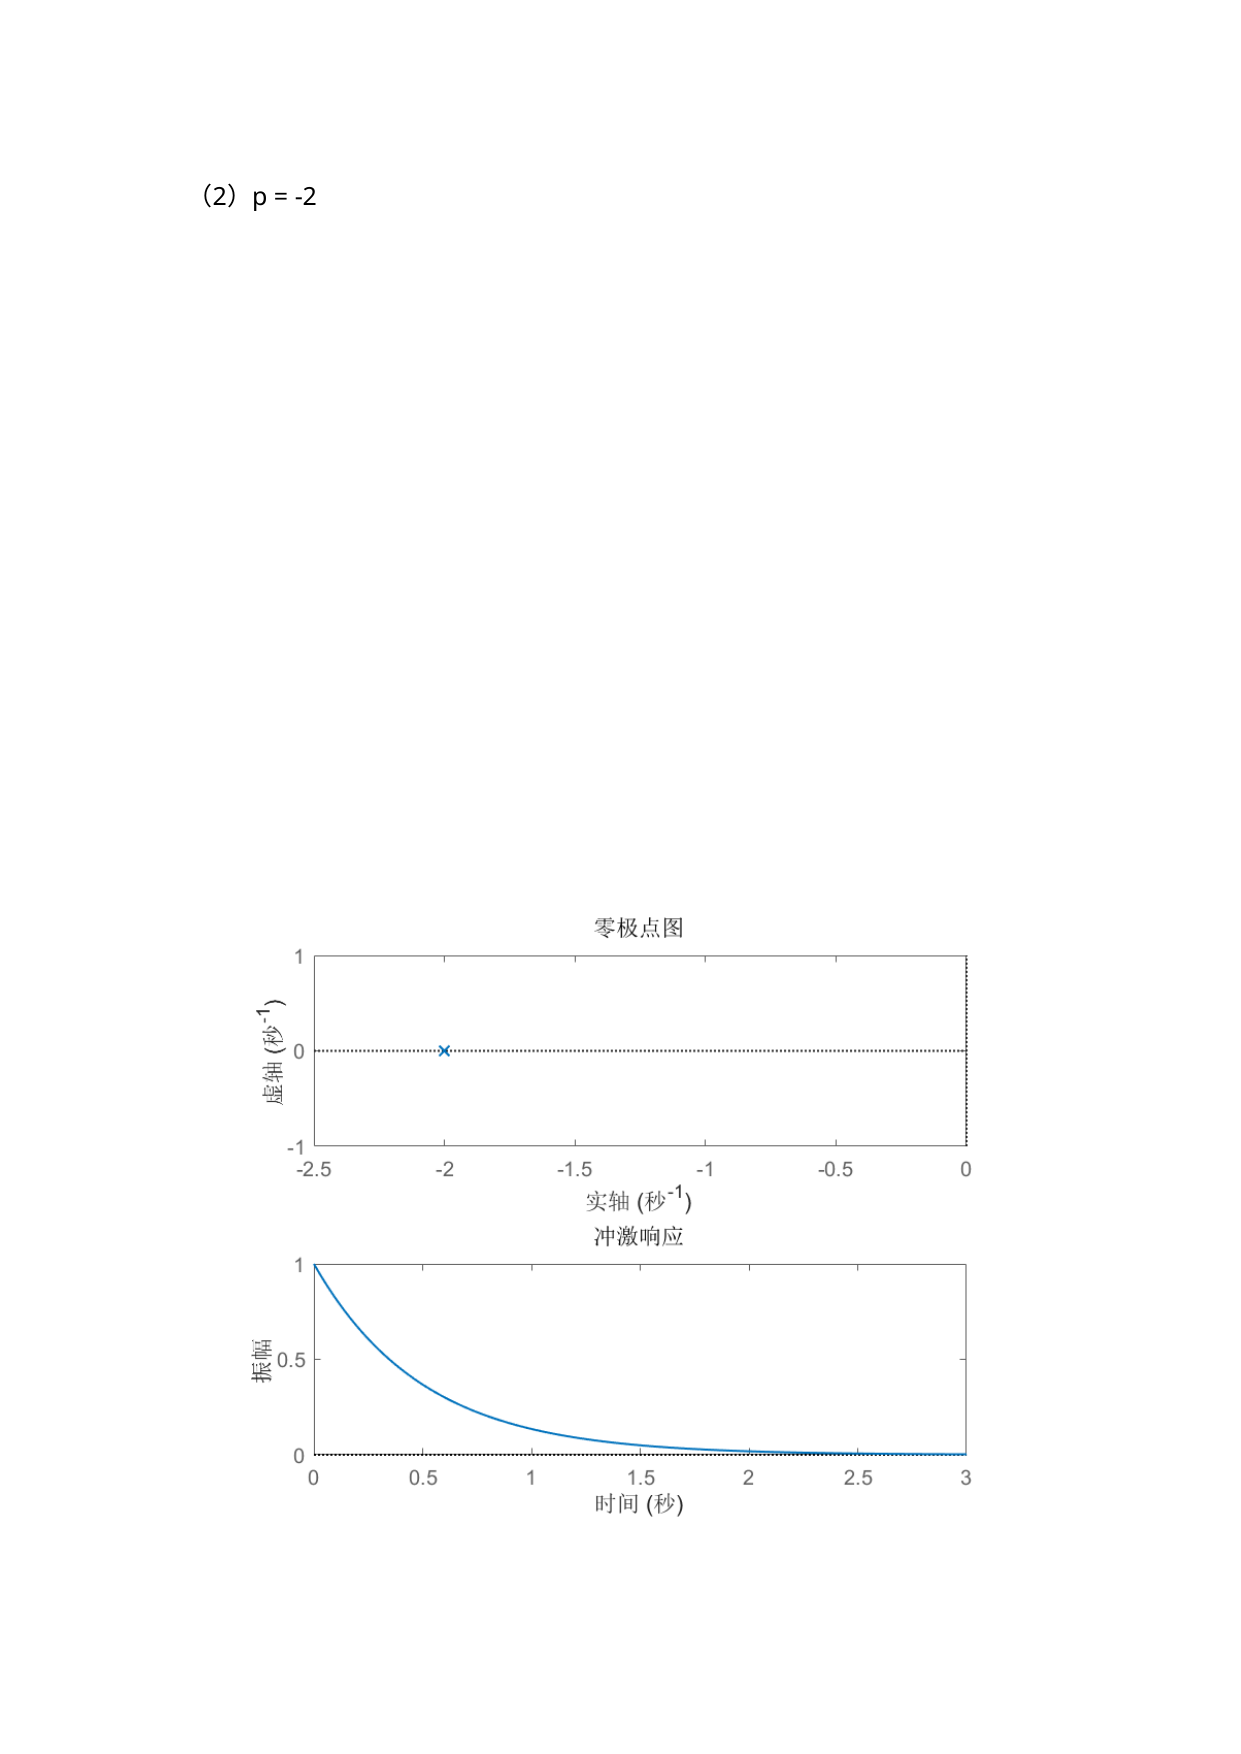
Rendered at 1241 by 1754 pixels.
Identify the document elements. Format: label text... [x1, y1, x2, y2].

picture [183, 876, 1049, 1526]
text （2）p = -2 [187, 162, 1053, 227]
